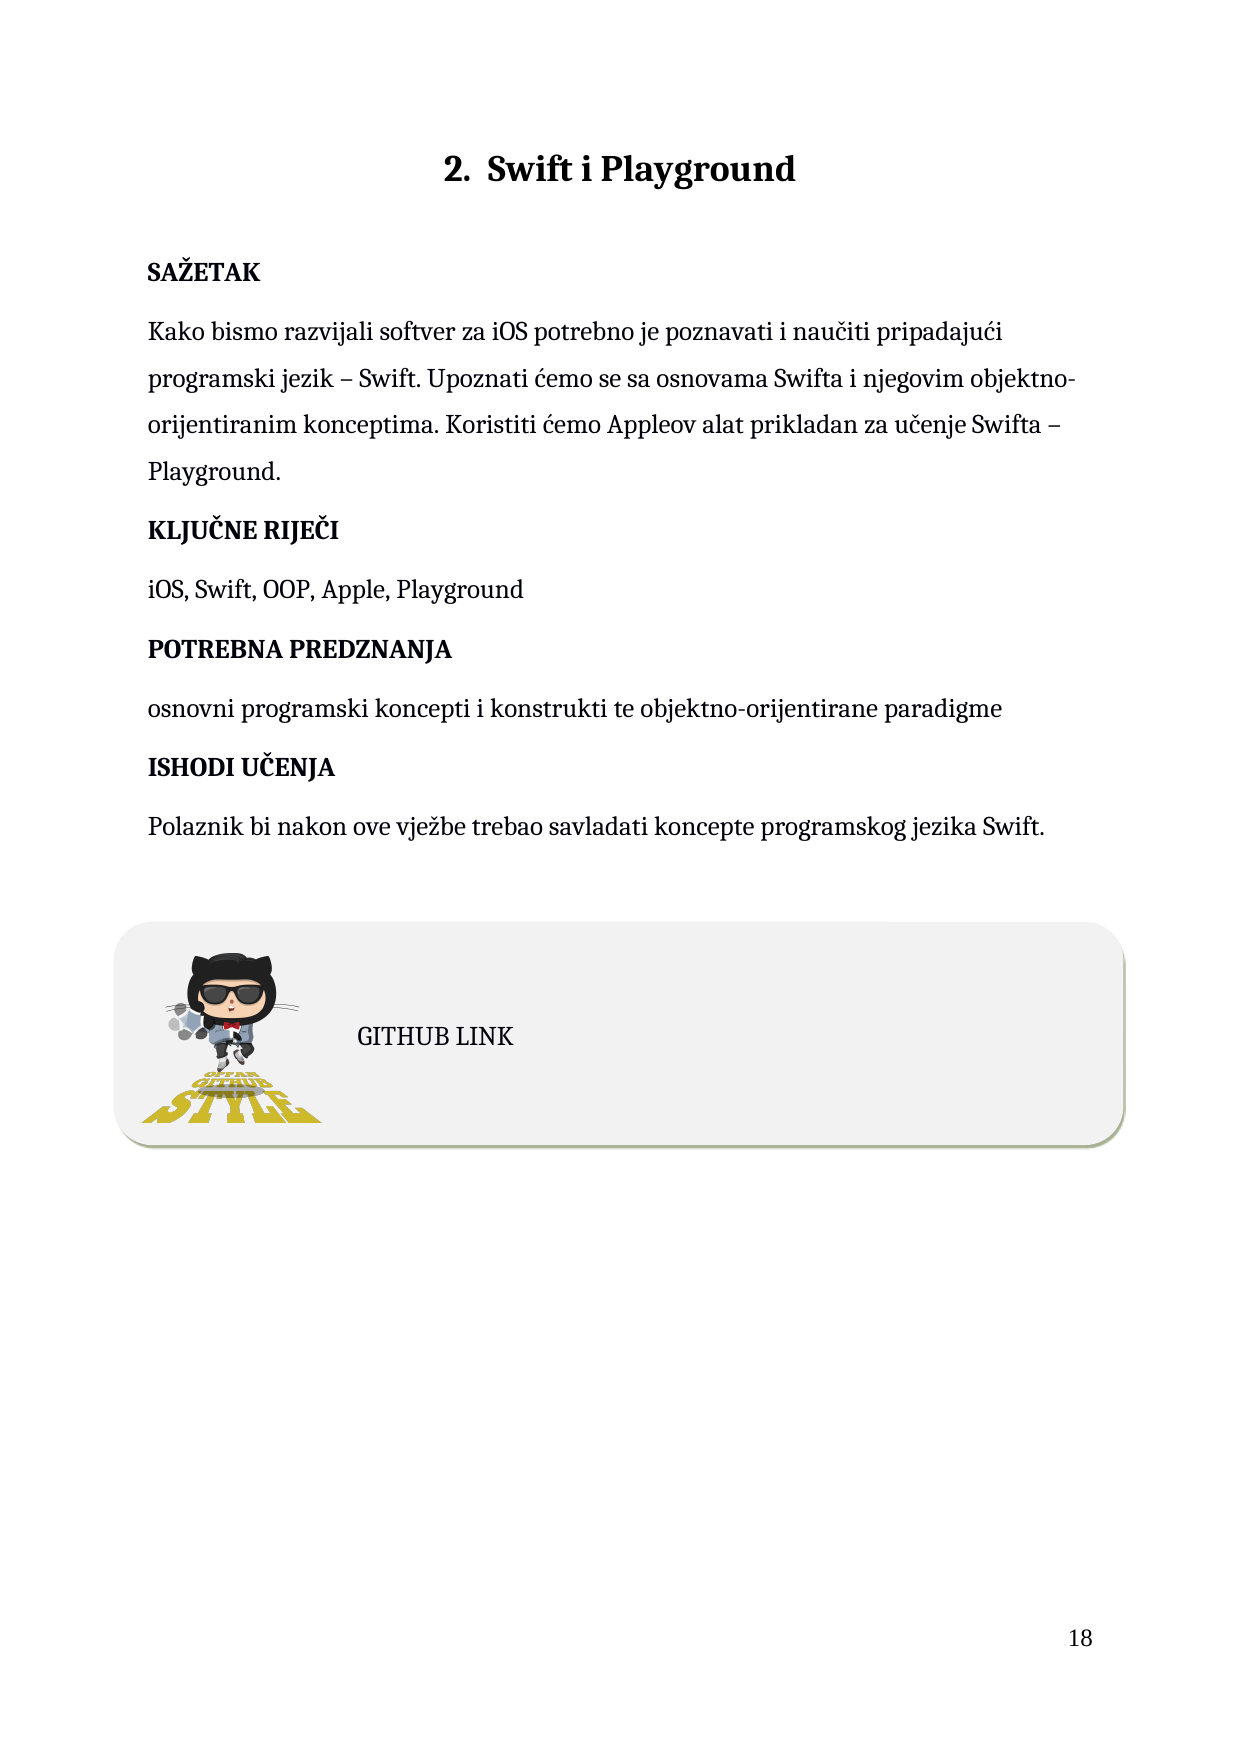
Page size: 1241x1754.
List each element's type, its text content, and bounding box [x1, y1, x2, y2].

text KLJUČNE RIJEČI [148, 515, 1093, 546]
text Polaznik bi nakon ove vježbe trebao savladati koncepte programskog jezika Swift. [148, 811, 1093, 842]
picture [141, 942, 322, 1123]
text POTREBNA PREDZNANJA [148, 634, 1093, 665]
text osnovni programski koncepti i konstrukti te objektno-orijentirane paradigme [148, 693, 1093, 724]
text Swift i Playground [148, 148, 1093, 191]
text SAŽETAK [148, 257, 1093, 288]
text Kako bismo razvijali softver za iOS potrebno je poznavati i naučiti pripadajući programski jezik – Swift. Upoznati ćemo se sa osnovama Swifta i njegovim objektno-orijentiranim konceptima. Koristiti ćemo Appleov alat prikladan za učenje Swifta – Playground. [148, 316, 1093, 487]
text iOS, Swift, OOP, Apple, Playground [148, 574, 1093, 606]
text ISHODI UČENJA [148, 752, 1093, 783]
